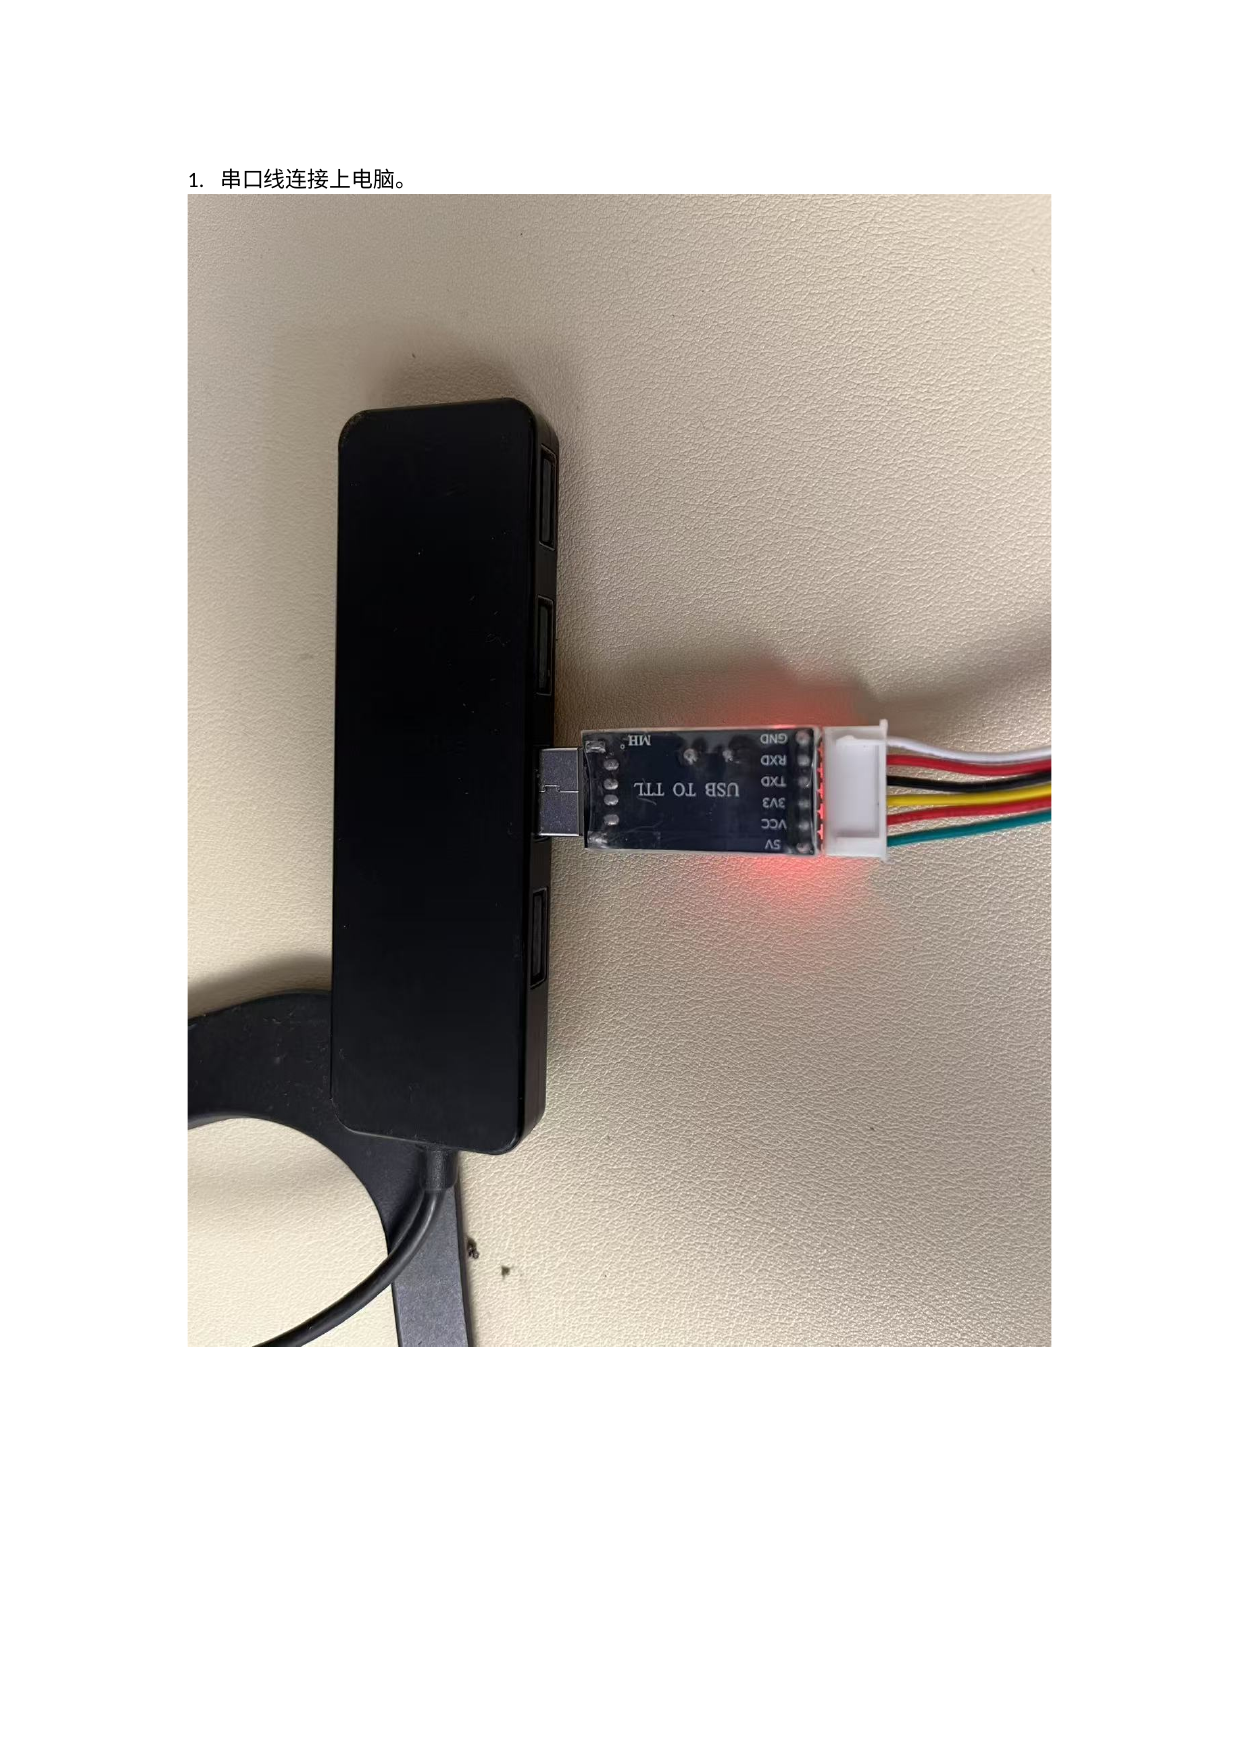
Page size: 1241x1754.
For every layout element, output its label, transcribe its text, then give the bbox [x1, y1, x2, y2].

picture [187, 194, 1052, 1347]
list 串口线连接上电脑。 [187, 162, 1053, 194]
